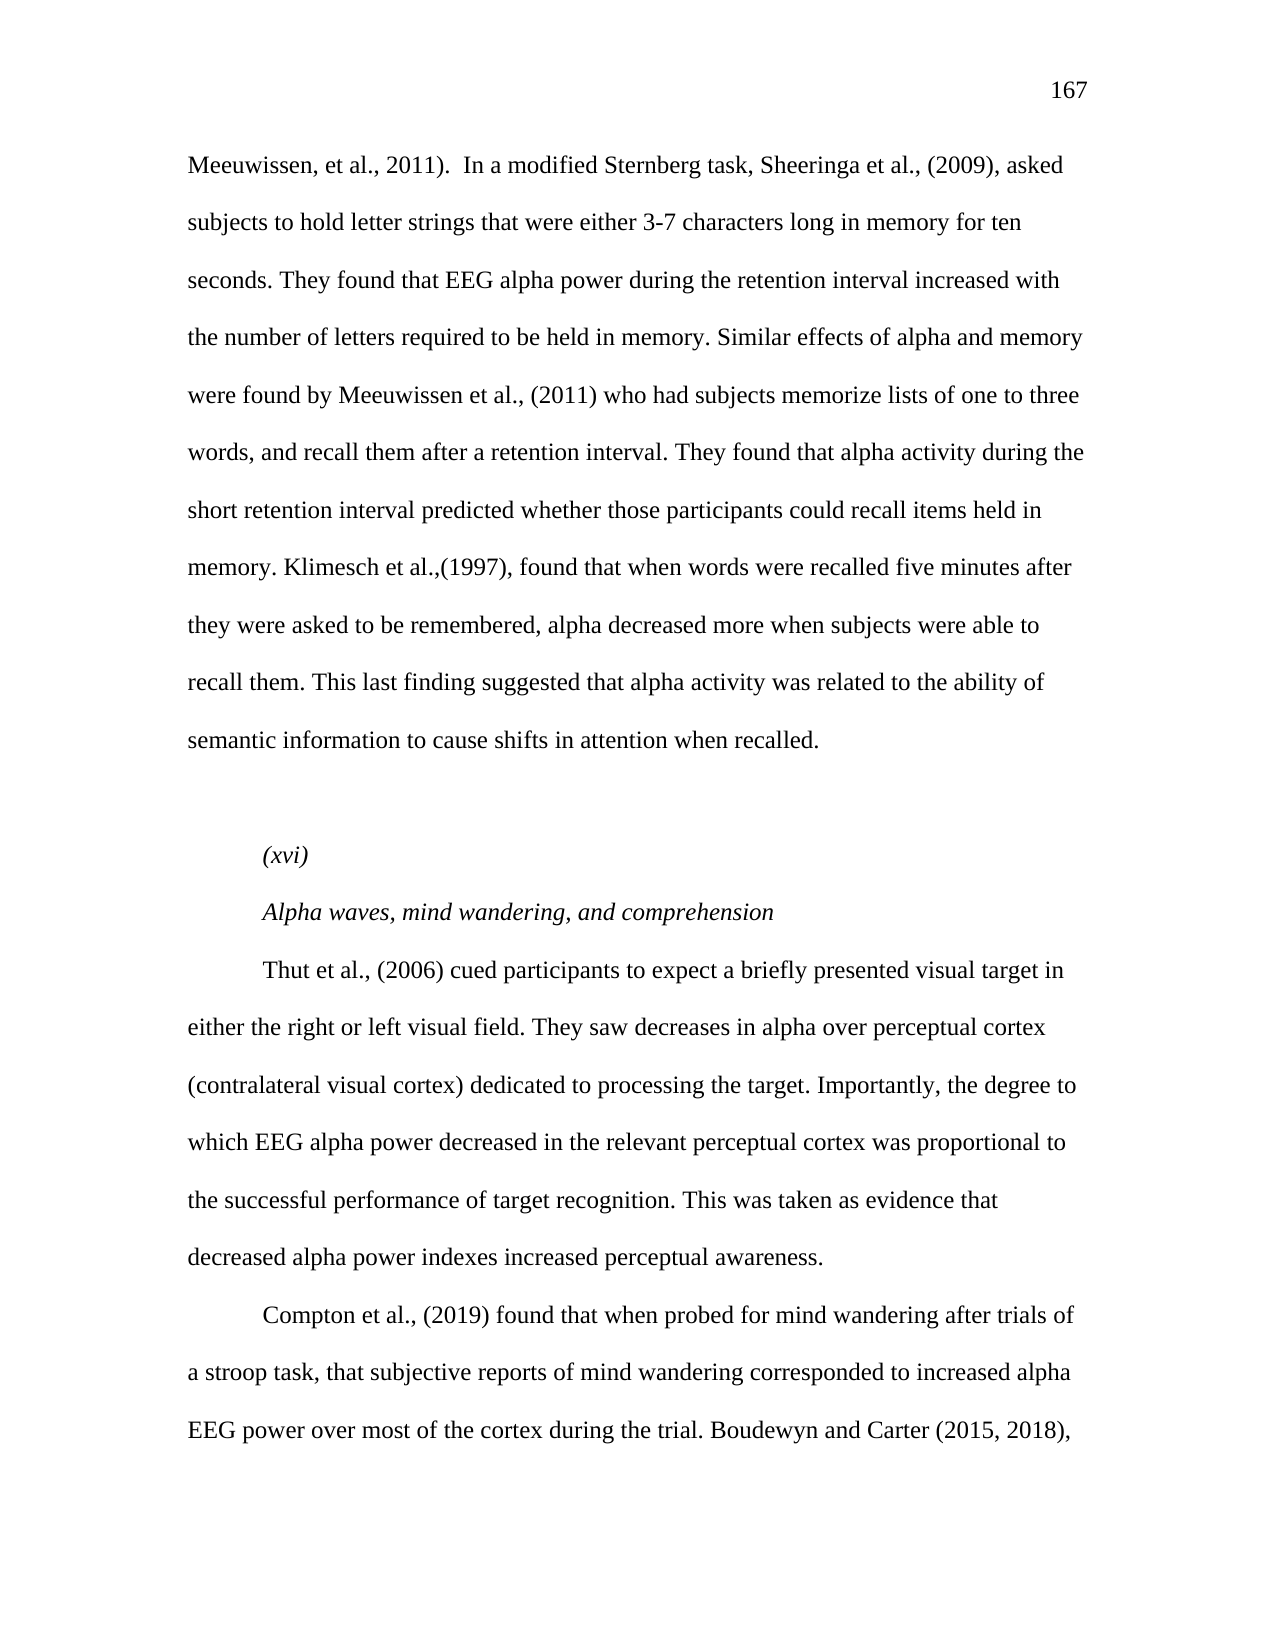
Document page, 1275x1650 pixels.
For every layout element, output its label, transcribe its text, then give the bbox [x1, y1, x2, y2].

text (xvi) [187, 840, 1087, 869]
text Thut et al., (2006) cued participants to expect a briefly presented visual target in either the right or left visual field. They saw decreases in alpha over perceptual cortex (contralateral visual cortex) dedicated to processing the target. Importantly, the degree to which EEG alpha power decreased in the relevant perceptual cortex was proportional to the successful performance of target recognition. This was taken as evidence that decreased alpha power indexes increased perceptual awareness. [187, 955, 1087, 1271]
text Alpha waves, mind wandering, and comprehension [187, 897, 1087, 926]
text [187, 1300, 1087, 1444]
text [187, 150, 1087, 754]
